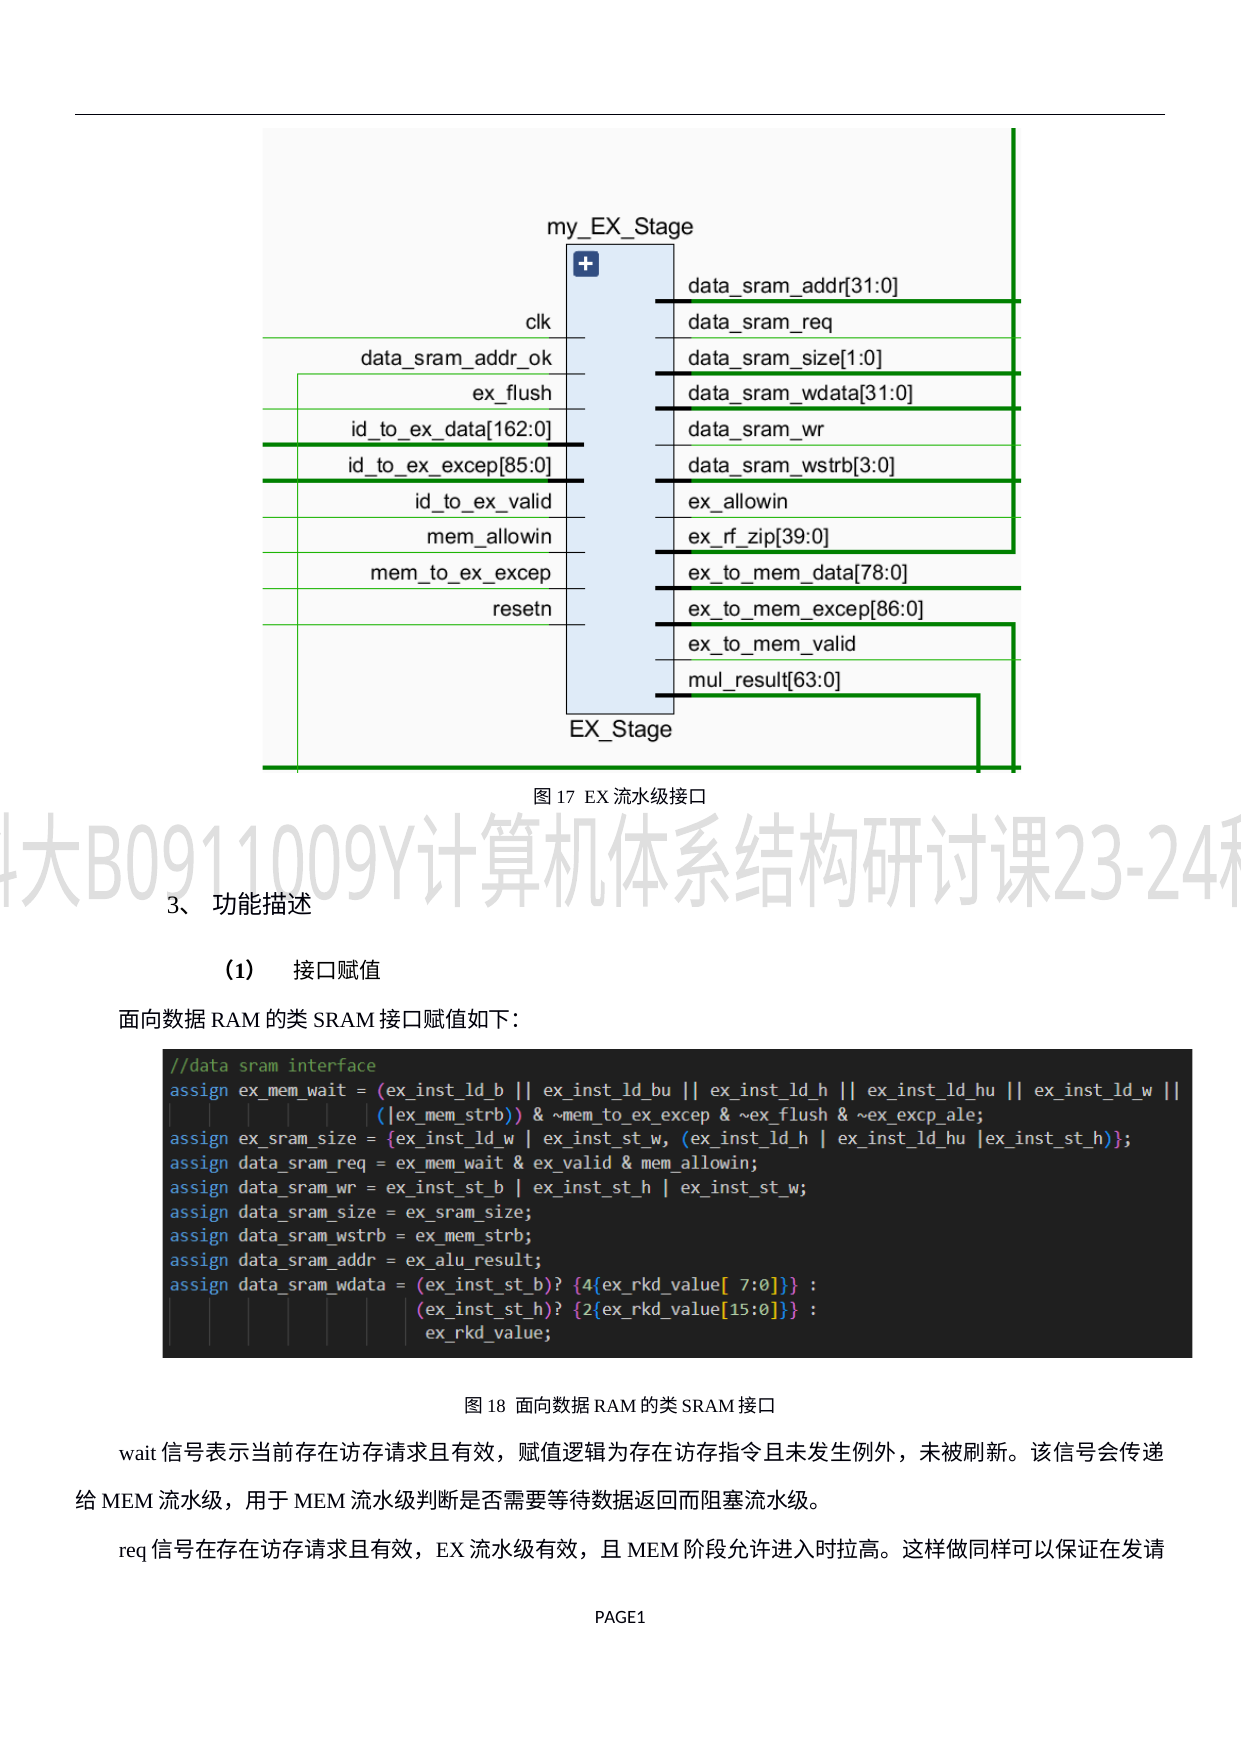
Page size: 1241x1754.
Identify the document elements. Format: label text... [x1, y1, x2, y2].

text wait信号表示当前存在访存请求且有效，赋值逻辑为存在访存指令且未发生例外，未被刷新。该信号会传递给MEM流水级，用于MEM流水级判断是否需要等待数据返回而阻塞流水级。 [75, 1434, 1165, 1515]
text 面向数据RAM的类SRAM接口赋值如下： [75, 1001, 1165, 1034]
text 图18 面向数据RAM的类SRAM接口 [75, 1388, 1165, 1421]
picture [162, 1049, 1193, 1358]
list 功能描述 [167, 870, 1165, 935]
list 接口赋值 [212, 953, 1165, 986]
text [75, 1531, 1165, 1564]
picture [262, 128, 1022, 773]
text 图17 EX流水级接口 [75, 779, 1165, 811]
